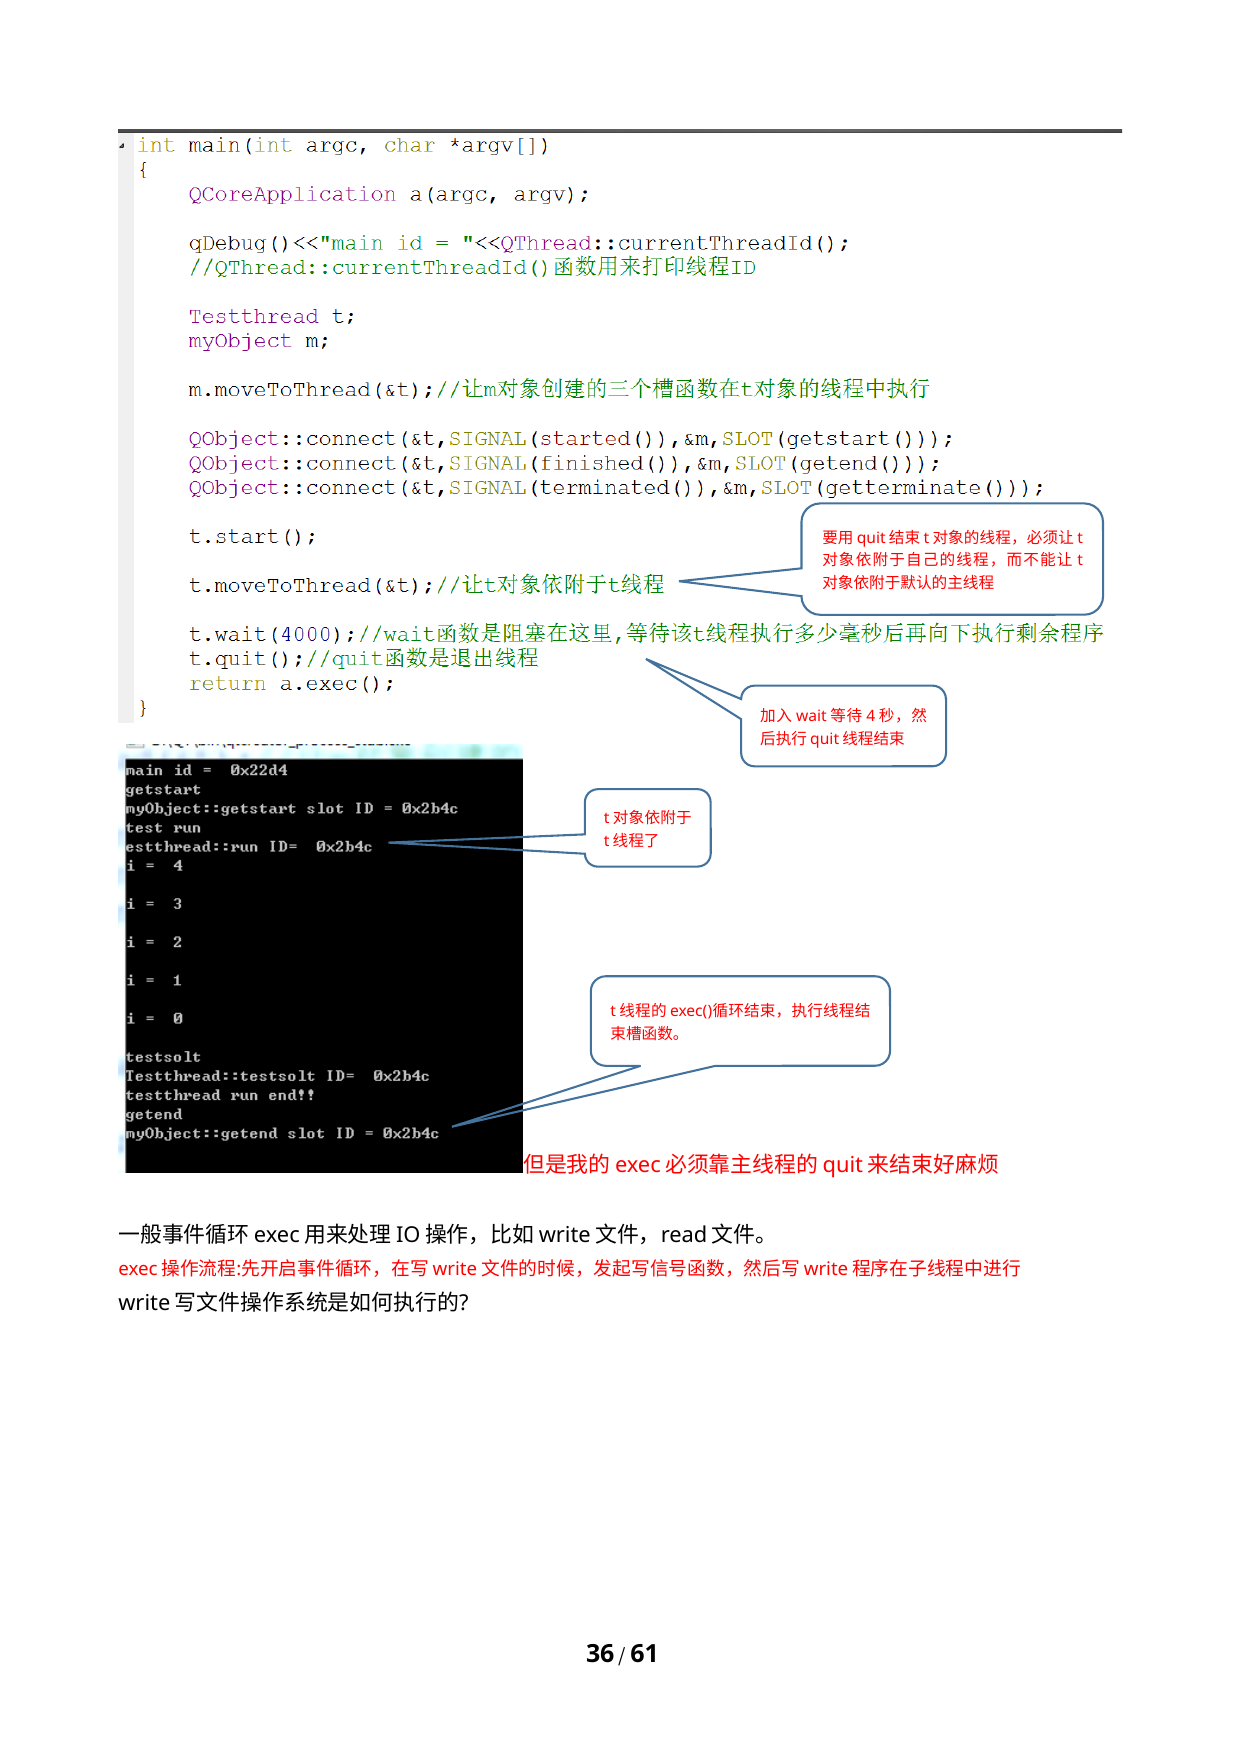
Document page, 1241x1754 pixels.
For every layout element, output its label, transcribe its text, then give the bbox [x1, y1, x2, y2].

picture [118, 744, 523, 1173]
picture [666, 669, 945, 723]
text exec操作流程:先开启事件循环，在写write文件的时候，发起写信号函数，然后写write程序在子线程中进行 [118, 1250, 1122, 1284]
picture [495, 1106, 523, 1115]
picture [428, 839, 523, 849]
text 一般事件循环exec用来处理IO操作，比如write文件，read文件。 [118, 1216, 1122, 1250]
text write写文件操作系统是如何执行的? [118, 1284, 1122, 1318]
picture [118, 129, 1123, 723]
